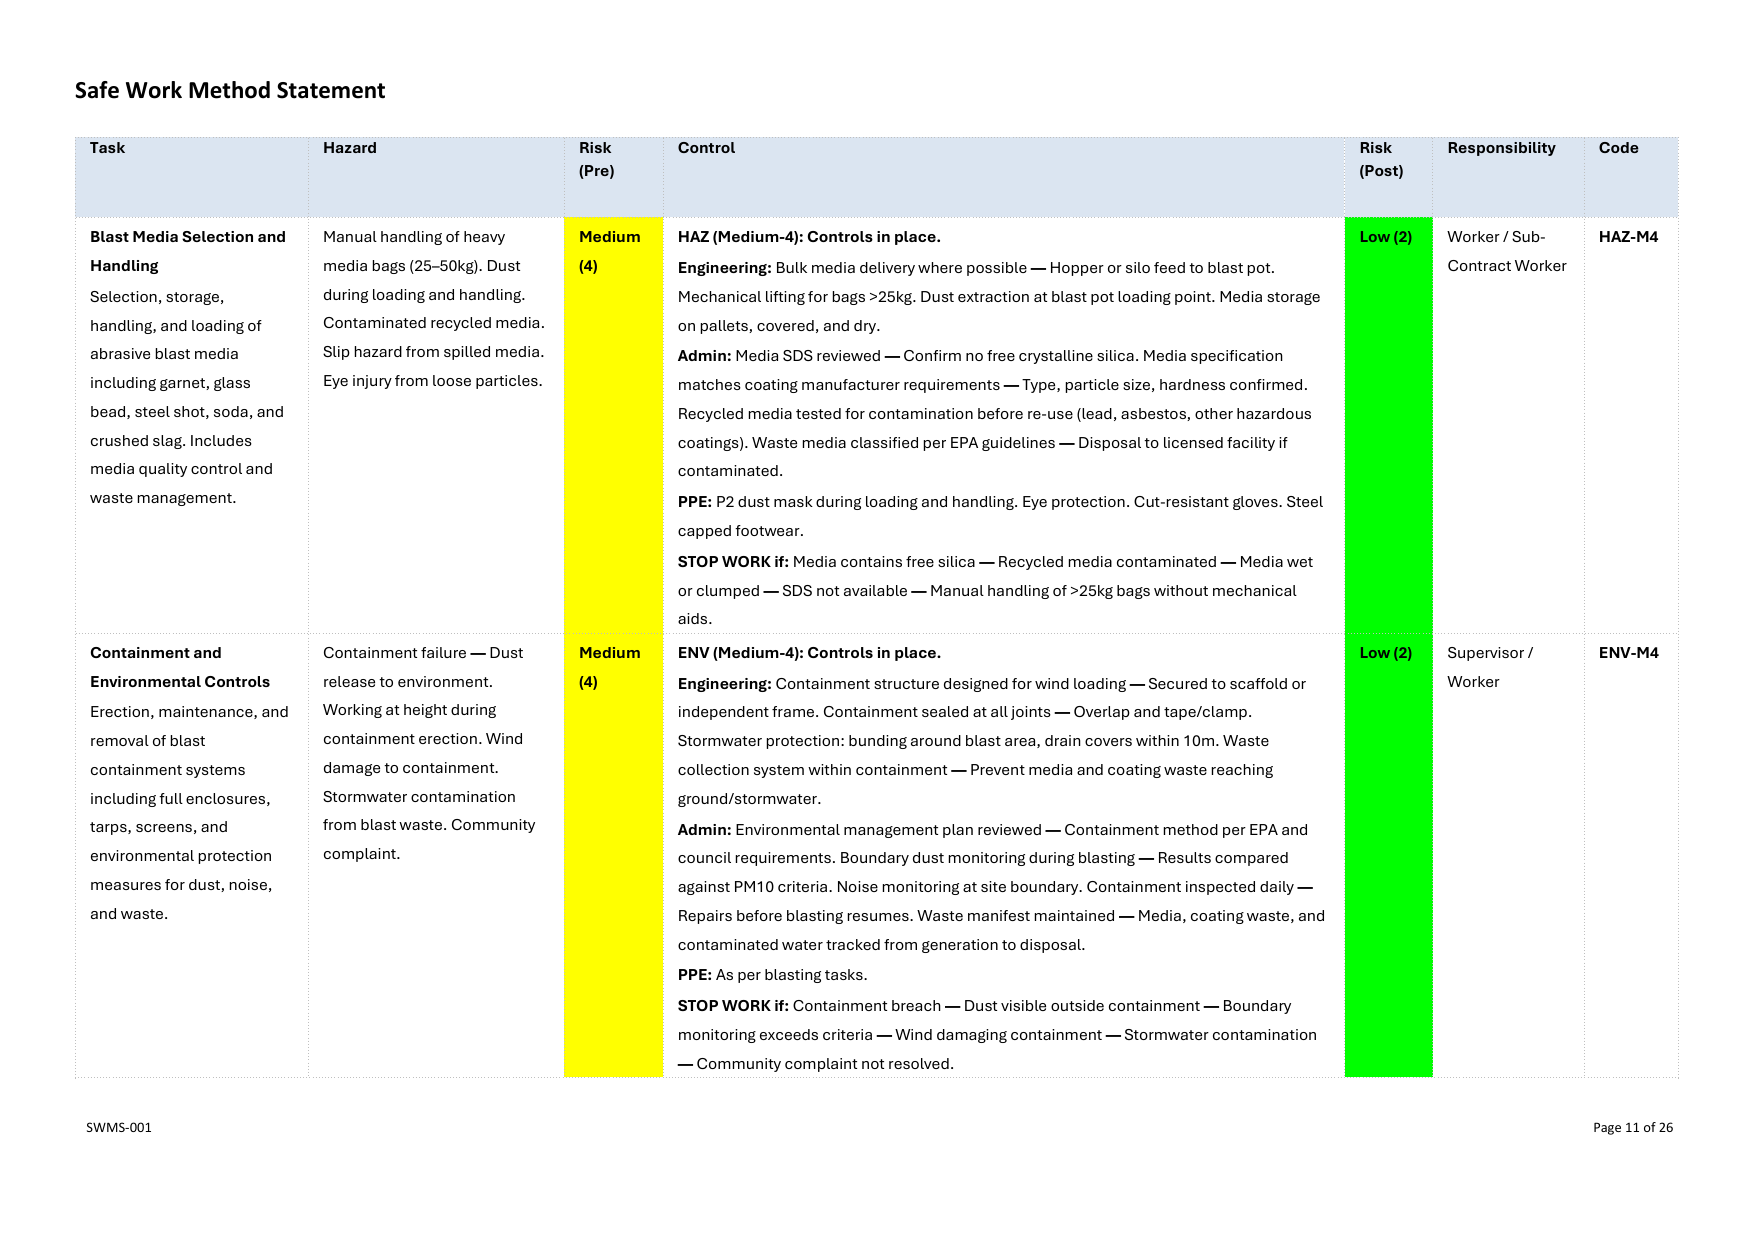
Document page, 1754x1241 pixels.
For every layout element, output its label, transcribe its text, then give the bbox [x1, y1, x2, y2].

table_header Responsibility [1433, 137, 1584, 217]
table_cell Worker / Sub-Contract Worker [1433, 217, 1584, 633]
table_header Control [663, 137, 1344, 217]
table_cell Containment and Environmental Controls Erection, maintenance, and removal of blast containment systems including full enclosures, tarps, screens, and environmental protection measures for dust, noise, and waste. [75, 633, 308, 1077]
table_header Code [1584, 137, 1678, 217]
table_cell HAZ (Medium-4): Controls in place. Engineering: Bulk media delivery where possible — Hopper or silo feed to blast pot. Mechanical lifting for bags >25kg. Dust extraction at blast pot loading point. Media storage on pallets, covered, and dry. Admin: Media SDS reviewed — Confirm no free crystalline silica. Media specification matches coating manufacturer requirements — Type, particle size, hardness confirmed. Recycled media tested for contamination before re-use (lead, asbestos, other hazardous coatings). Waste media classified per EPA guidelines — Disposal to licensed facility if contaminated. PPE: P2 dust mask during loading and handling. Eye protection. Cut-resistant gloves. Steel capped footwear. STOP WORK if: Media contains free silica — Recycled media contaminated — Media wet or clumped — SDS not available — Manual handling of >25kg bags without mechanical aids. [663, 217, 1344, 633]
table_cell ENV-M4 [1584, 633, 1678, 1077]
table_cell Containment failure — Dust release to environment. Working at height during containment erection. Wind damage to containment. Stormwater contamination from blast waste. Community complaint. [308, 633, 564, 1077]
table_header Risk (Pre) [564, 137, 663, 217]
table_cell Medium (4) [564, 217, 663, 633]
table_cell Manual handling of heavy media bags (25–50kg). Dust during loading and handling. Contaminated recycled media. Slip hazard from spilled media. Eye injury from loose particles. [308, 217, 564, 633]
table_cell Low (2) [1345, 633, 1433, 1077]
table_cell HAZ-M4 [1584, 217, 1678, 633]
table_header Task [75, 137, 308, 217]
table_header Hazard [308, 137, 564, 217]
table_cell Blast Media Selection and Handling Selection, storage, handling, and loading of abrasive blast media including garnet, glass bead, steel shot, soda, and crushed slag. Includes media quality control and waste management. [75, 217, 308, 633]
table_cell Low (2) [1345, 217, 1433, 633]
table_cell ENV (Medium-4): Controls in place. Engineering: Containment structure designed for wind loading — Secured to scaffold or independent frame. Containment sealed at all joints — Overlap and tape/clamp. Stormwater protection: bunding around blast area, drain covers within 10m. Waste collection system within containment — Prevent media and coating waste reaching ground/stormwater. Admin: Environmental management plan reviewed — Containment method per EPA and council requirements. Boundary dust monitoring during blasting — Results compared against PM10 criteria. Noise monitoring at site boundary. Containment inspected daily — Repairs before blasting resumes. Waste manifest maintained — Media, coating waste, and contaminated water tracked from generation to disposal. PPE: As per blasting tasks. STOP WORK if: Containment breach — Dust visible outside containment — Boundary monitoring exceeds criteria — Wind damaging containment — Stormwater contamination — Community complaint not resolved. [663, 633, 1344, 1077]
table_cell Medium (4) [564, 633, 663, 1077]
table_header Risk (Post) [1345, 137, 1433, 217]
table_cell Supervisor / Worker [1433, 633, 1584, 1077]
